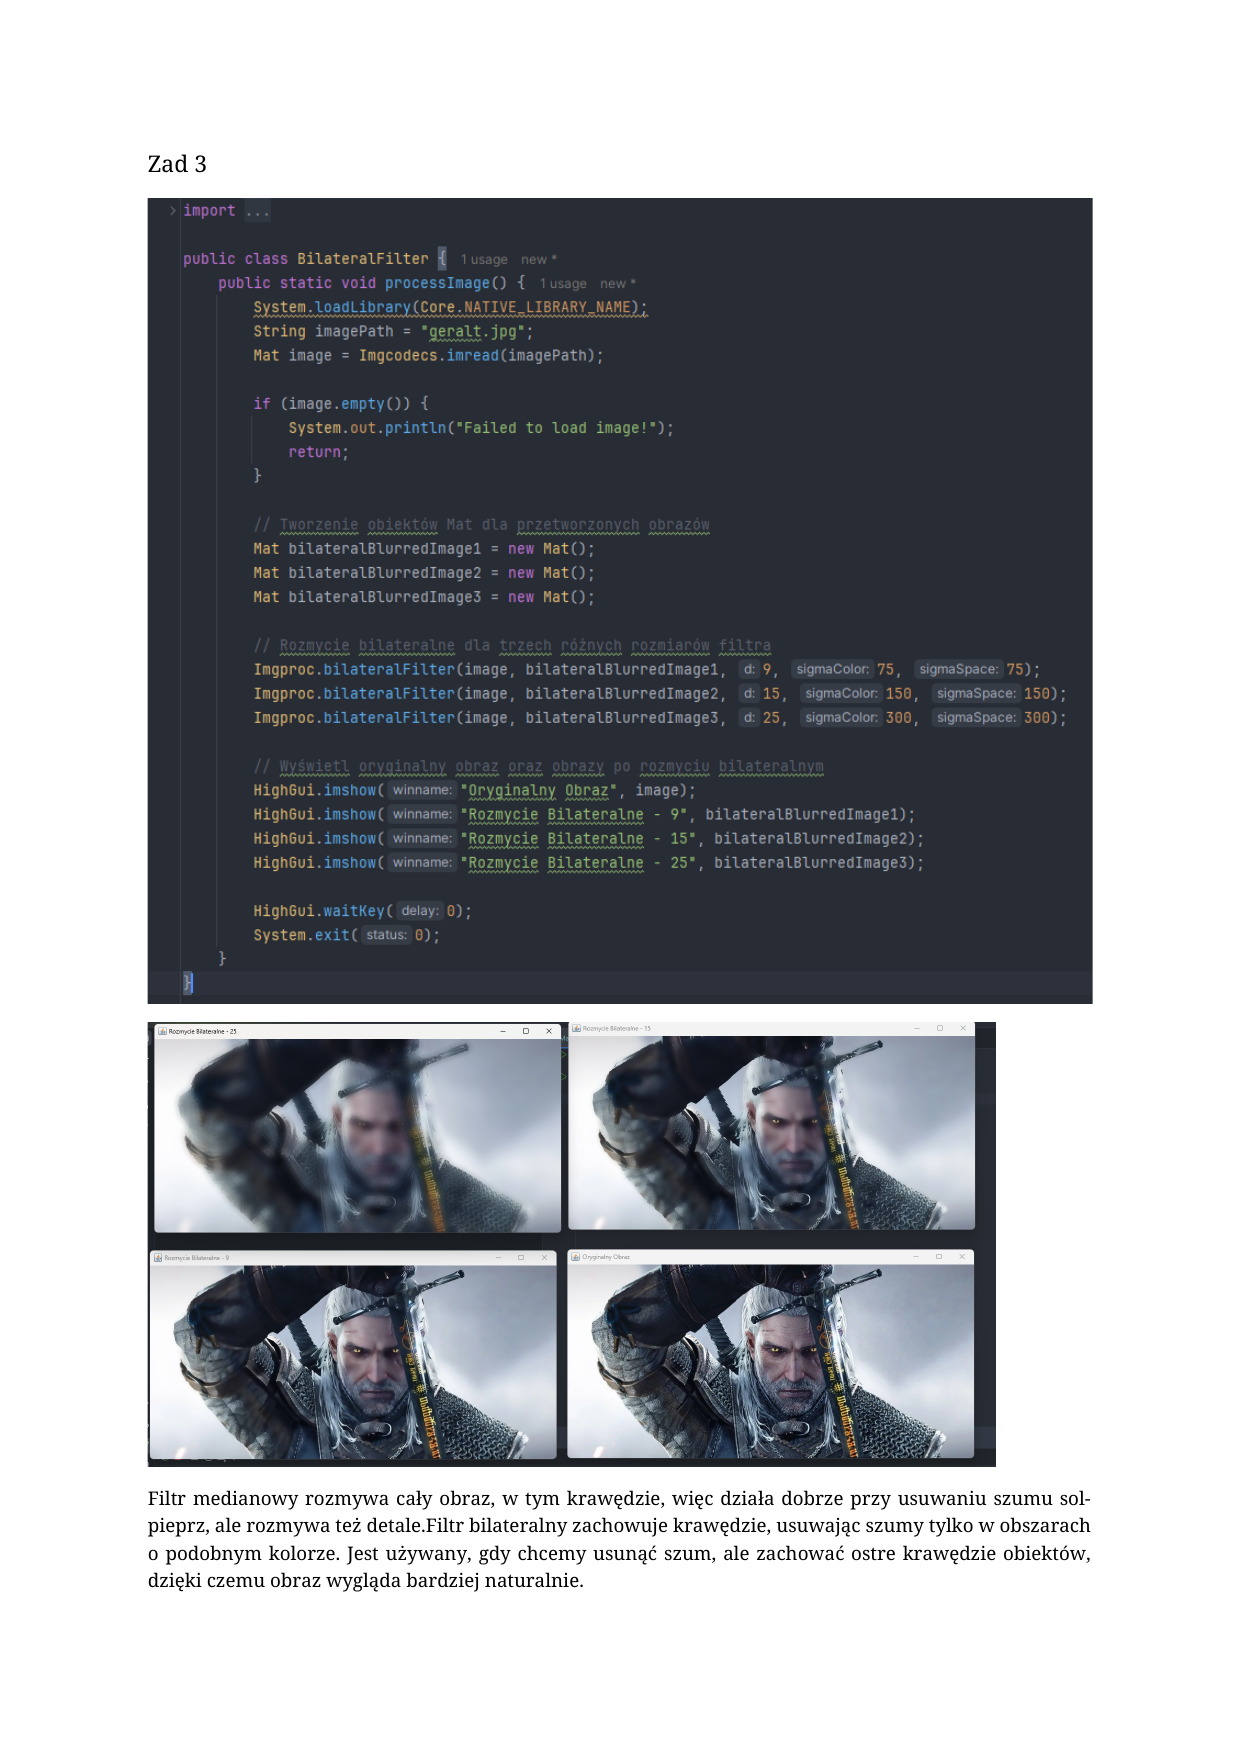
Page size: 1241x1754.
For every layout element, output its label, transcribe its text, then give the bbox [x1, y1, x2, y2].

text Filtr medianowy rozmywa cały obraz, w tym krawędzie, więc działa dobrze przy usuwaniu szumu sol-pieprz, ale rozmywa też detale.Filtr bilateralny zachowuje krawędzie, usuwając szumy tylko w obszarach o podobnym kolorze. Jest używany, gdy chcemy usunąć szum, ale zachować ostre krawędzie obiektów, dzięki czemu obraz wygląda bardziej naturalnie. [148, 1485, 1093, 1593]
picture [147, 1022, 996, 1467]
picture [147, 198, 1093, 1004]
text Zad 3 [148, 148, 1093, 179]
